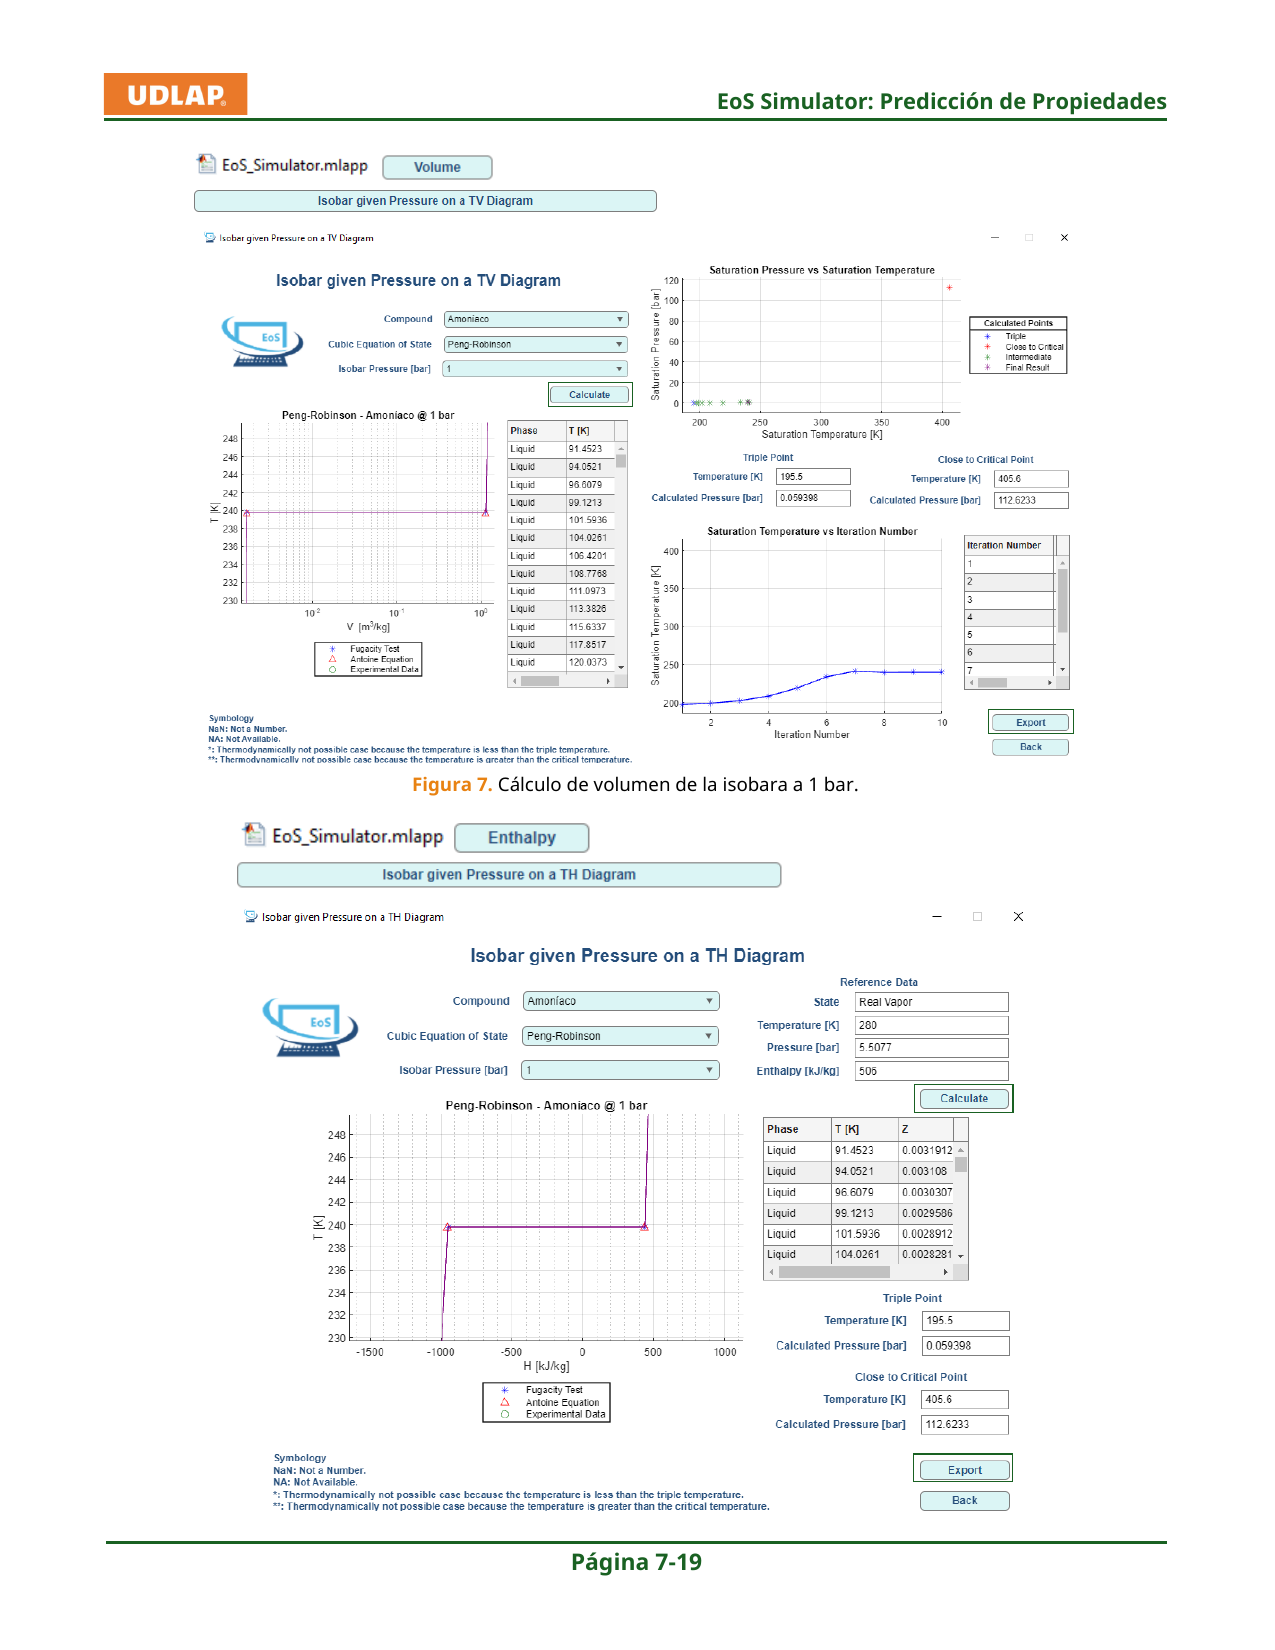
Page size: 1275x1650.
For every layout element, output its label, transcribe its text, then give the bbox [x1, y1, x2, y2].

picture [103, 73, 248, 115]
